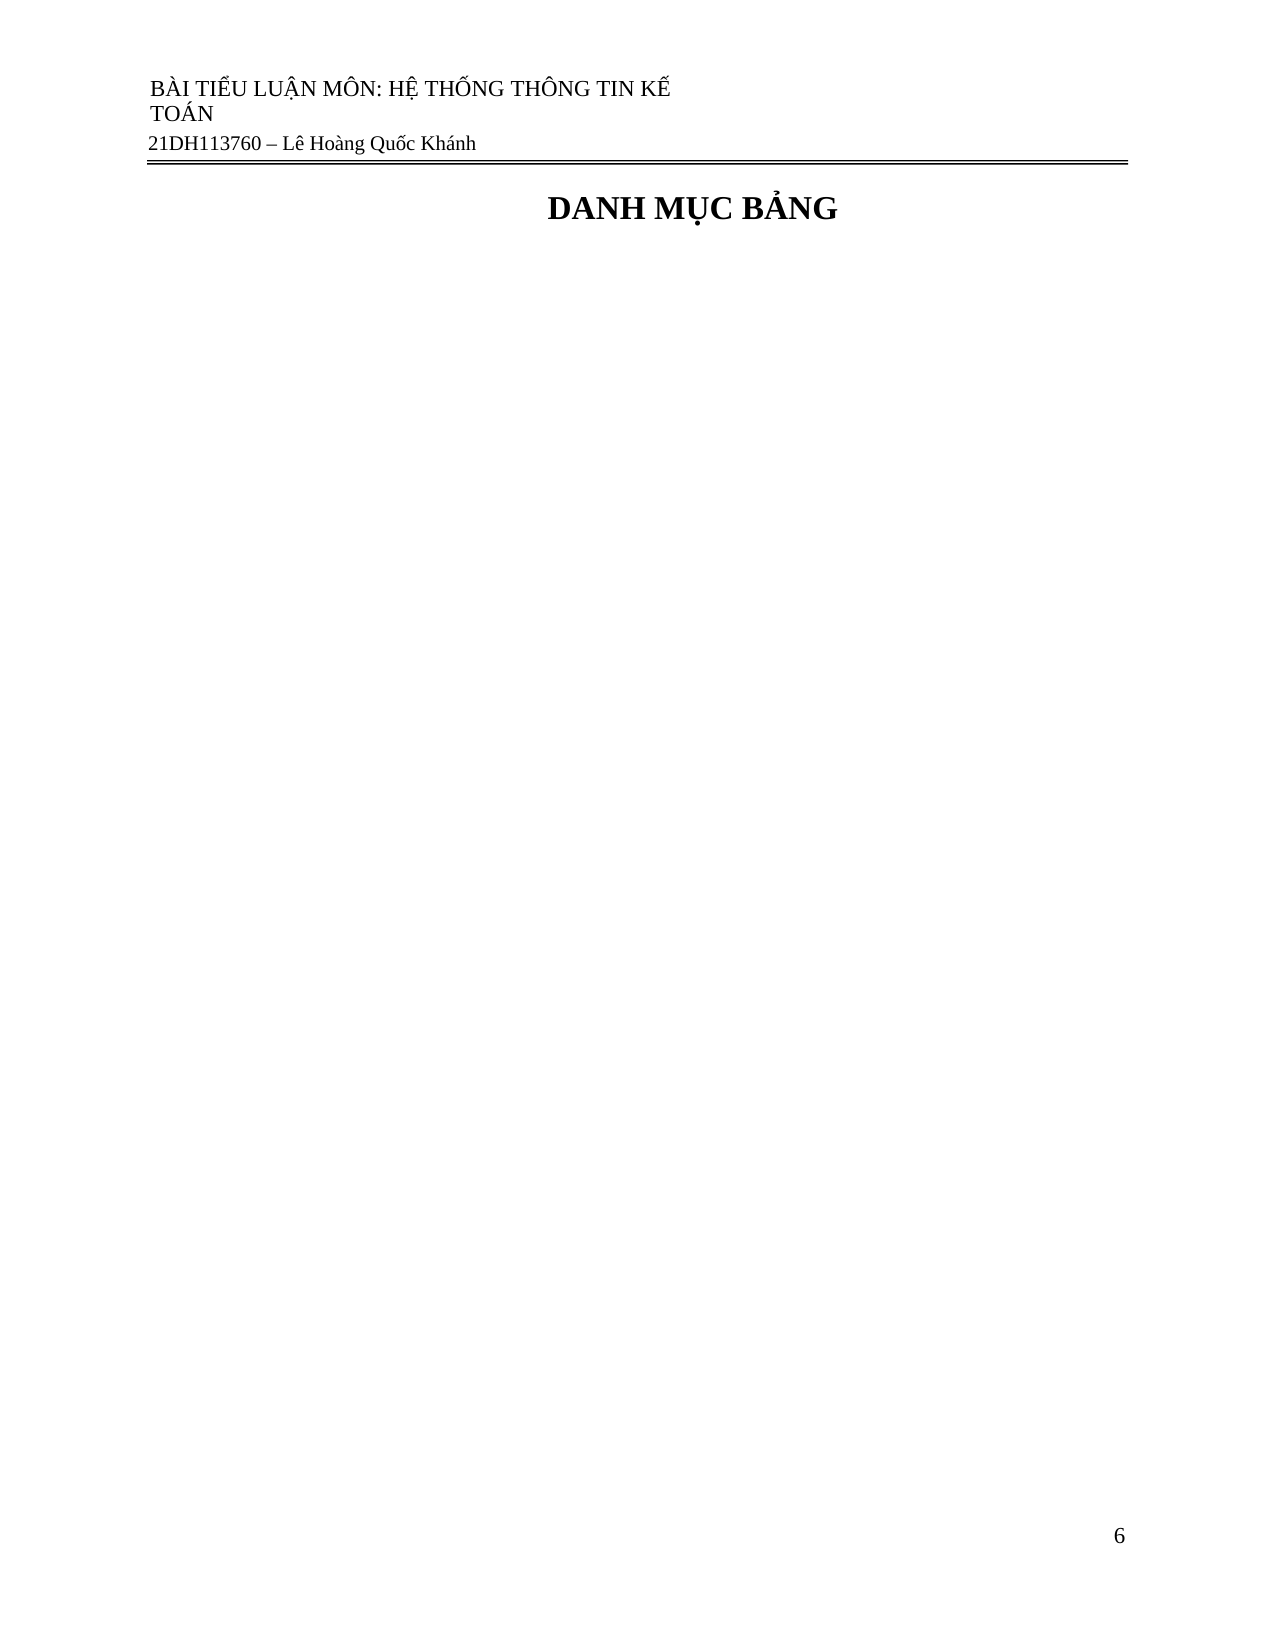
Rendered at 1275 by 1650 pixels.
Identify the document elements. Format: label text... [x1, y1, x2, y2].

text DANH MỤC BẢNG [135, 188, 1250, 226]
